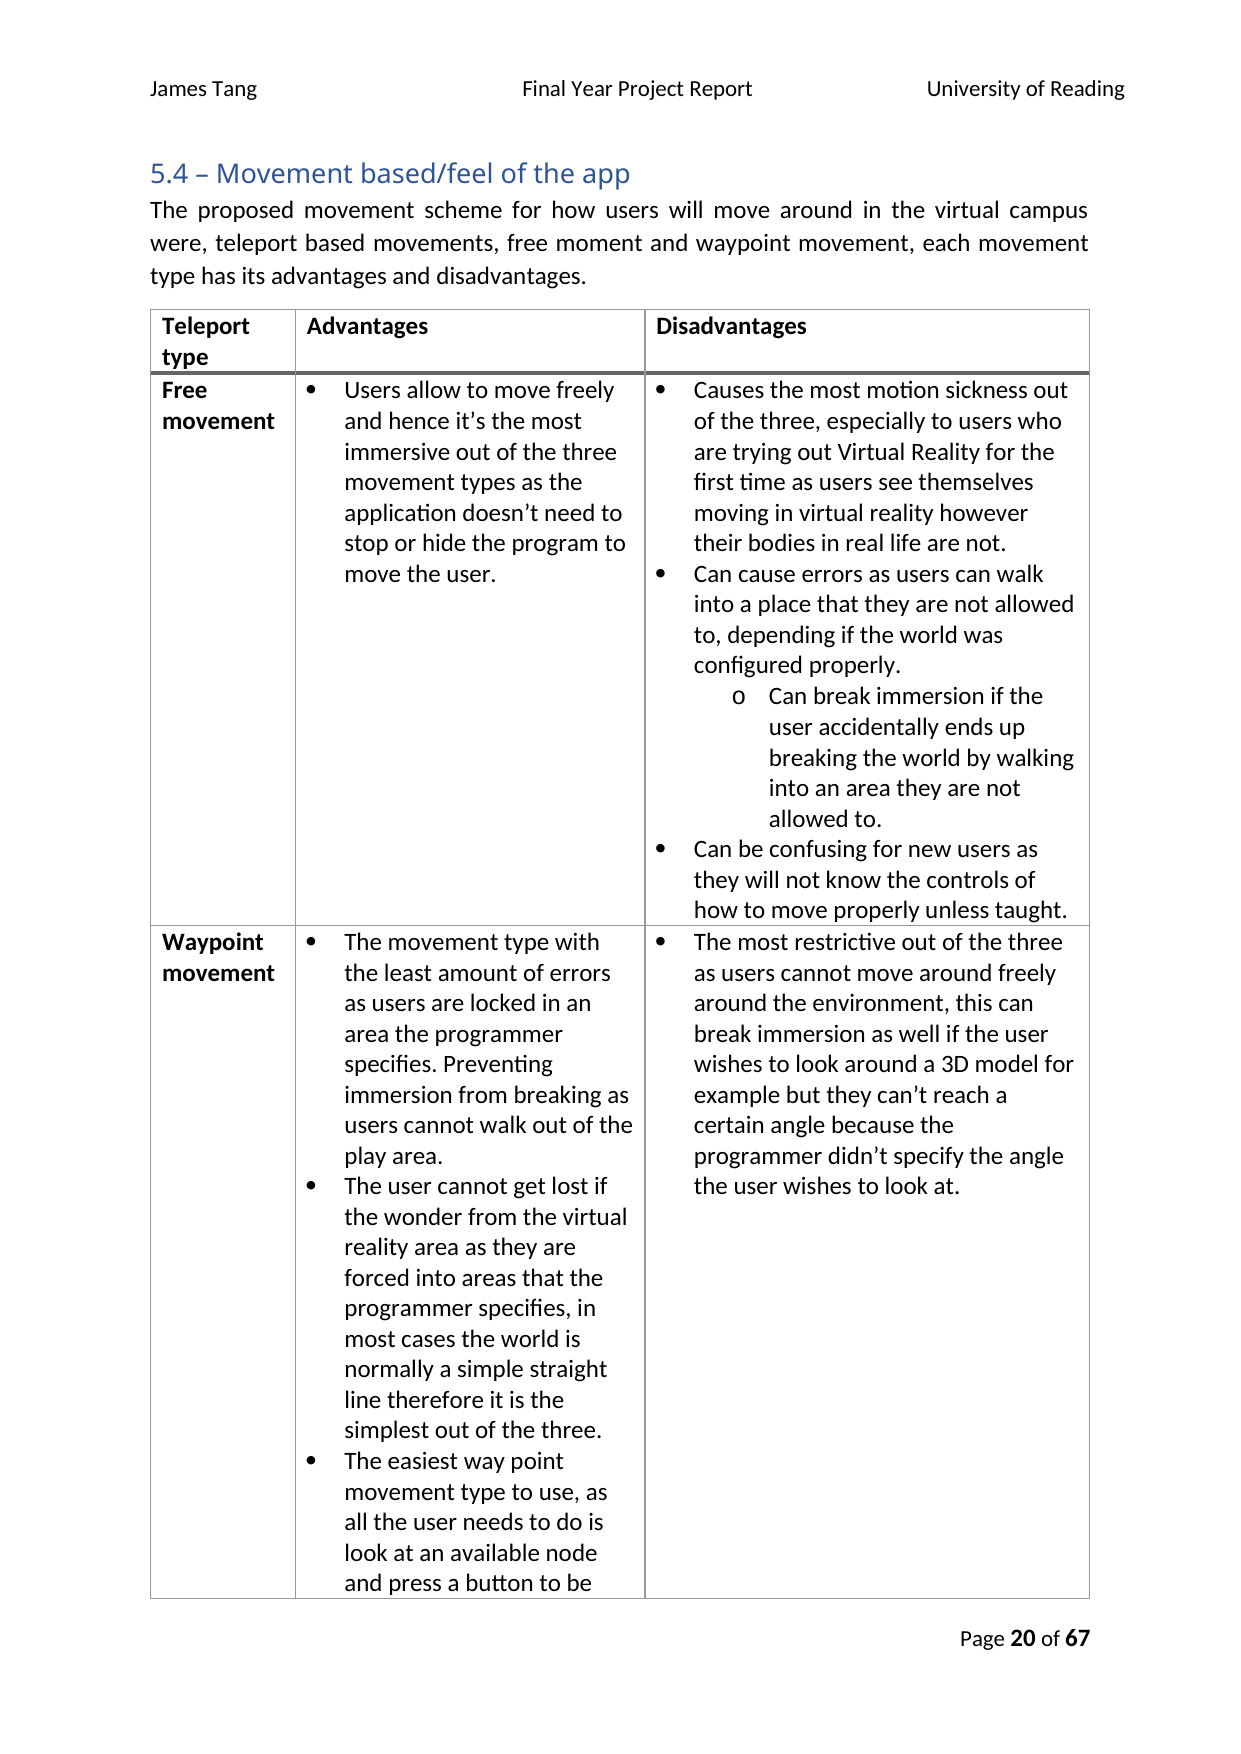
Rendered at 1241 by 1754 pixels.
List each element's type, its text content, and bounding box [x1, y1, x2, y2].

table_cell Users allow to move freely and hence it’s the most immersive out of the three movement types as the application doesn’t need to stop or hide the program to move the user. [296, 375, 644, 925]
subtitle 5.4 – Movement based/feel of the app [150, 154, 1090, 191]
table_cell Free movement [151, 375, 295, 925]
table_cell Waypoint movement [151, 926, 295, 1598]
text The proposed movement scheme for how users will move around in the virtual campus were, teleport based movements, free moment and waypoint movement, each movement type has its advantages and disadvantages. [150, 194, 1090, 290]
table_header Advantages [296, 310, 644, 371]
table_header Teleport type [151, 310, 295, 371]
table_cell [646, 926, 1089, 1598]
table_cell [296, 926, 644, 1598]
table_header Disadvantages [646, 310, 1089, 371]
table_cell Causes the most motion sickness out of the three, especially to users who are trying out Virtual Reality for the first time as users see themselves moving in virtual reality however their bodies in real life are not. Can cause errors as users can walk into a place that they are not allowed to, depending if the world was configured properly. Can break immersion if the user accidentally ends up breaking the world by walking into an area they are not allowed to. Can be confusing for new users as they will not know the controls of how to move properly unless taught. [646, 375, 1089, 925]
